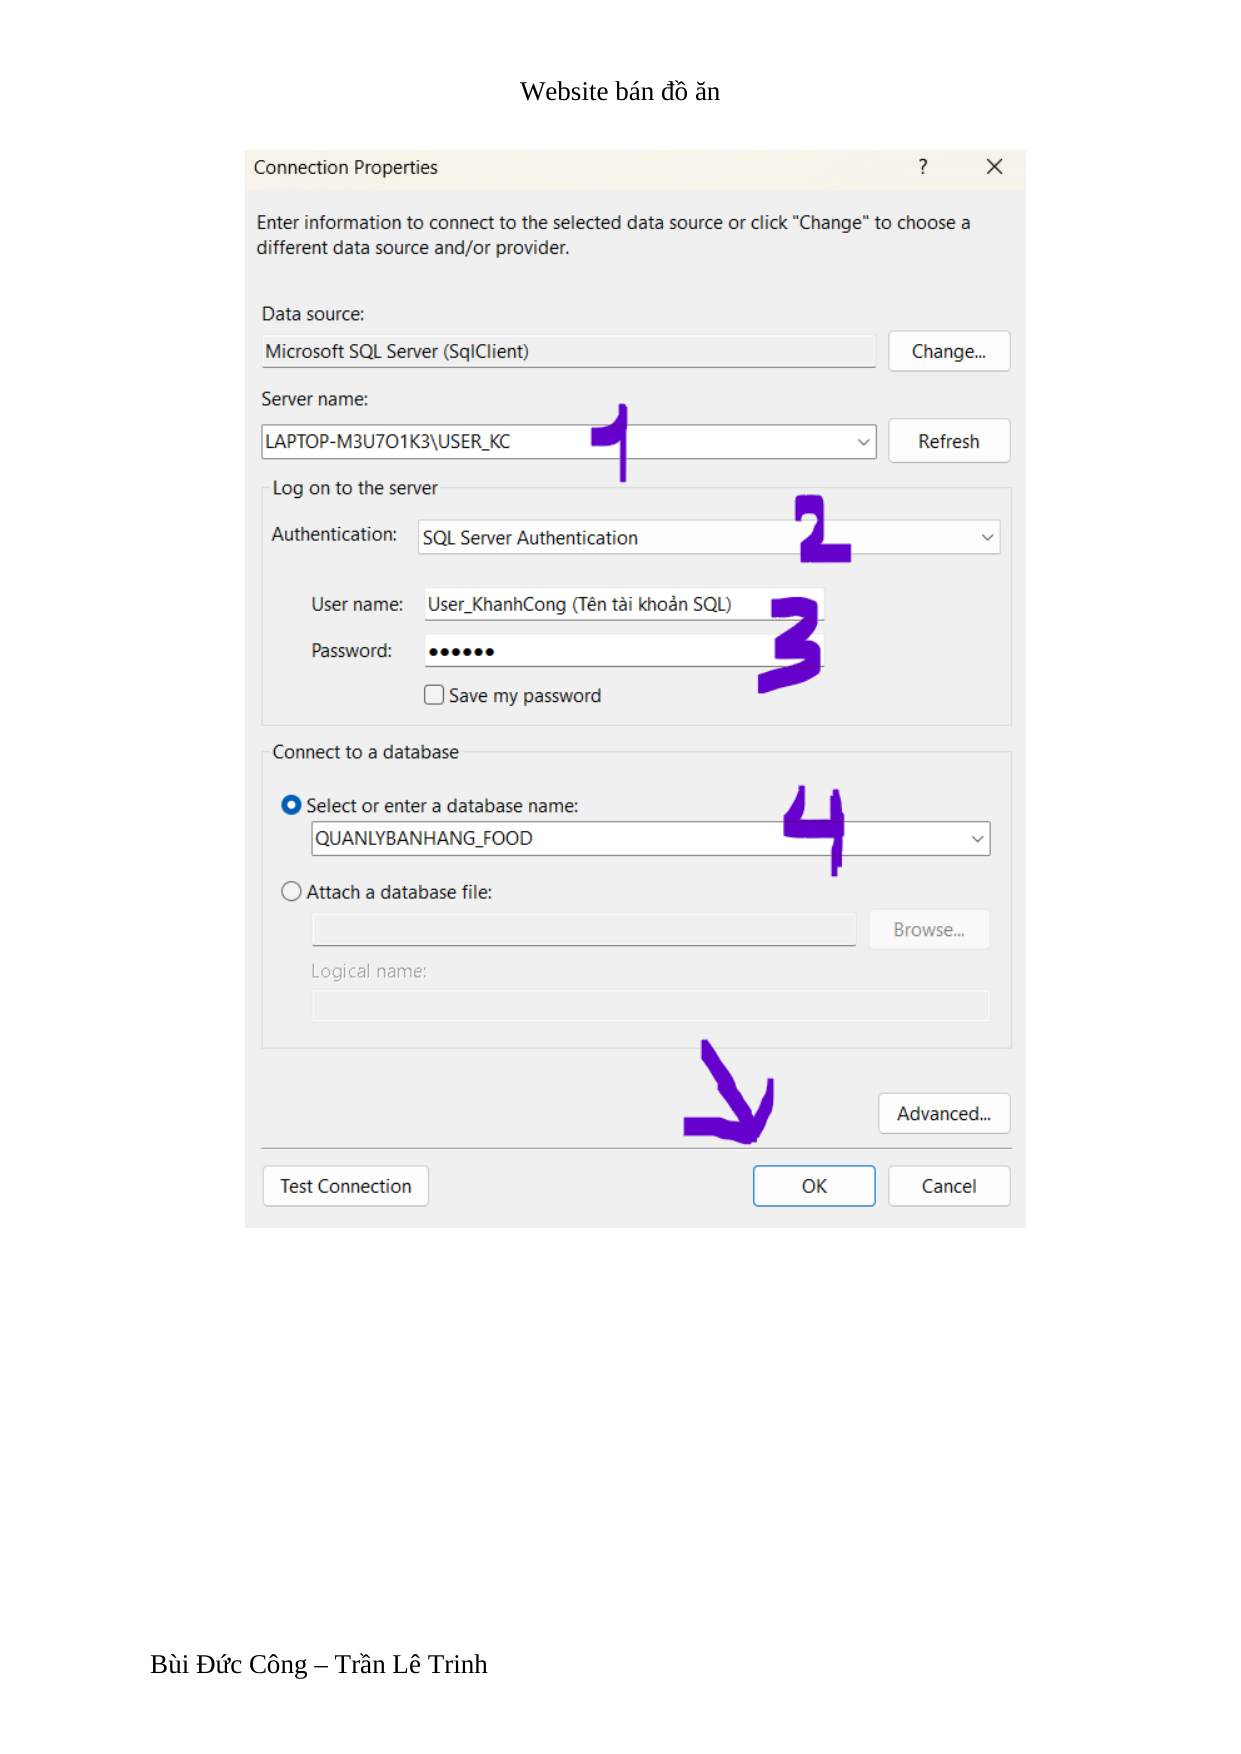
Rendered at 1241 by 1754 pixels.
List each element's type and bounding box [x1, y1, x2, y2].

picture [244, 150, 1026, 1228]
